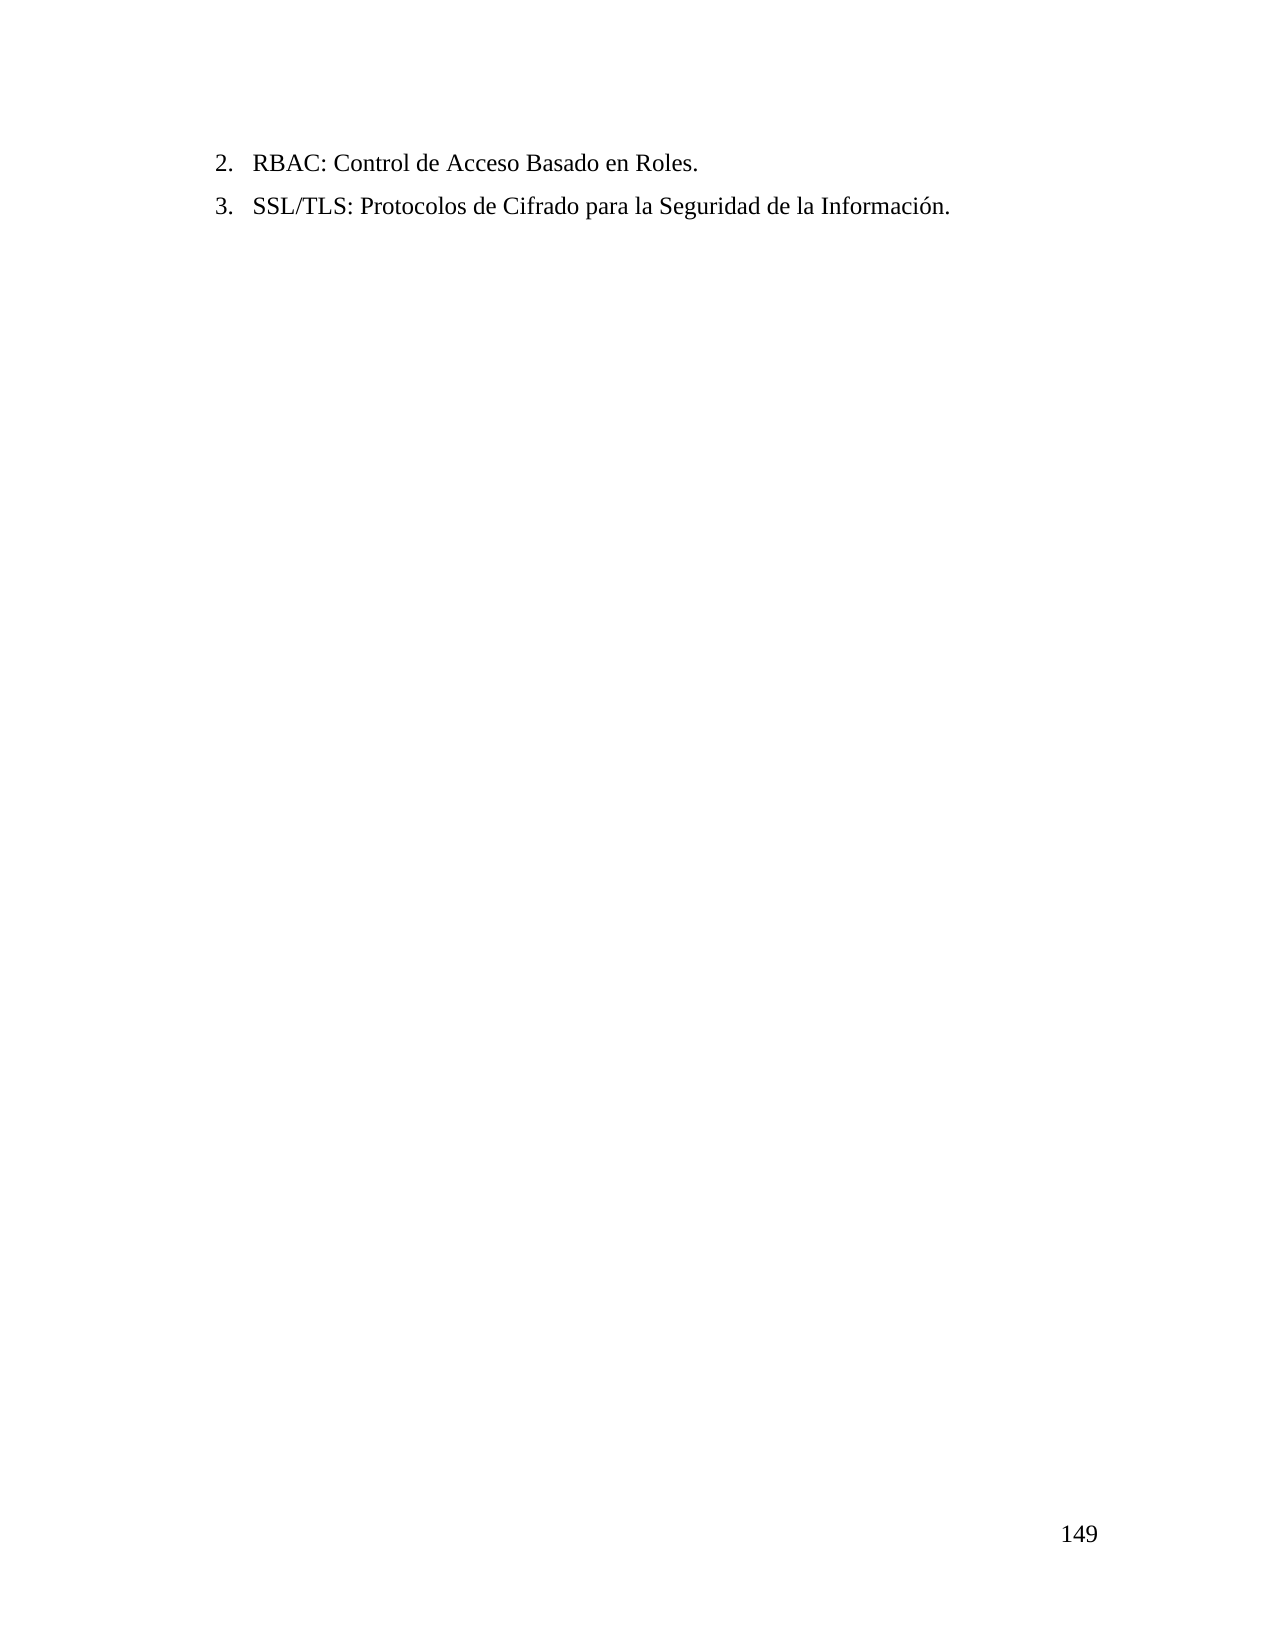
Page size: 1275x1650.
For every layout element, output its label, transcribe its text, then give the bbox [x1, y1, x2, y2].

list RBAC: Control de Acceso Basado en Roles. [215, 148, 1098, 176]
list SSL/TLS: Protocolos de Cifrado para la Seguridad de la Información. [215, 191, 1098, 219]
